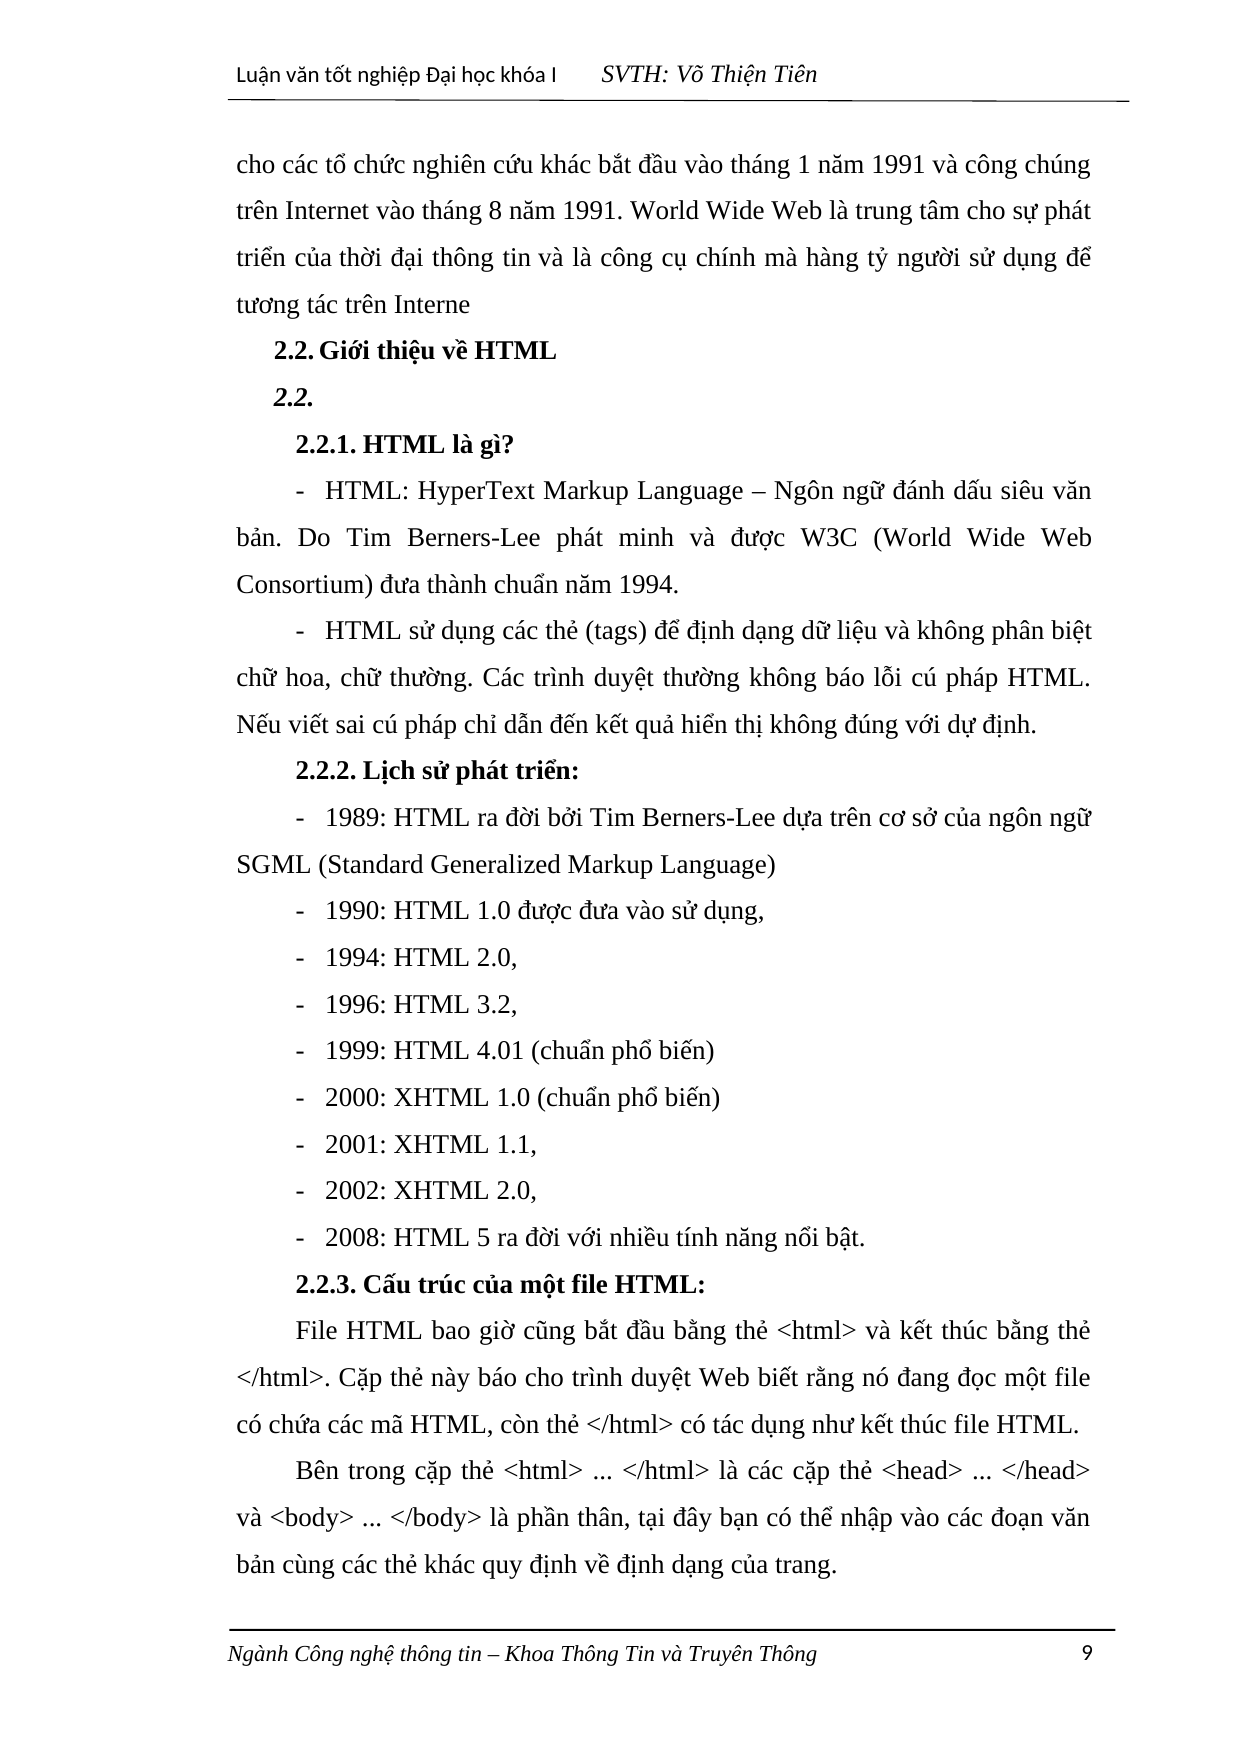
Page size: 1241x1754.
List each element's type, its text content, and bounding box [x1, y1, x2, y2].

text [236, 148, 1093, 319]
text 2001: XHTML 1.1, [236, 1128, 1093, 1159]
text Cấu trúc của một file HTML: [295, 1268, 1093, 1299]
text Giới thiệu về HTML [274, 334, 1093, 366]
text 1990: HTML 1.0 được đưa vào sử dụng, [236, 894, 1093, 926]
text 1994: HTML 2.0, [236, 941, 1093, 972]
text HTML là gì? [295, 428, 1093, 459]
text HTML sử dụng các thẻ (tags) để định dạng dữ liệu và không phân biệt chữ hoa, chữ thường. Các trình duyệt thường không báo lỗi cú pháp HTML. Nếu viết sai cú pháp chỉ dẫn đến kết quả hiển thị không đúng với dự định. [236, 614, 1093, 739]
text 2002: XHTML 2.0, [236, 1174, 1093, 1206]
text HTML: HyperText Markup Language – Ngôn ngữ đánh dấu siêu văn bản. Do Tim Berners-Lee phát minh và được W3C (World Wide Web Consortium) đưa thành chuẩn năm 1994. [236, 474, 1093, 599]
text Lịch sử phát triển: [295, 754, 1093, 786]
text 2000: XHTML 1.0 (chuẩn phổ biến) [236, 1081, 1093, 1112]
text Bên trong cặp thẻ <html> ... </html> là các cặp thẻ <head> ... </head> và <body> ... </body> là phần thân, tại đây bạn có thể nhập vào các đoạn văn bản cùng các thẻ khác quy định về định dạng của trang. [236, 1454, 1093, 1579]
text 2008: HTML 5 ra đời với nhiều tính năng nổi bật. [236, 1221, 1093, 1252]
text 1999: HTML 4.01 (chuẩn phổ biến) [236, 1034, 1093, 1066]
text 1989: HTML ra đời bởi Tim Berners-Lee dựa trên cơ sở của ngôn ngữ SGML (Standard Generalized Markup Language) [236, 801, 1093, 879]
text File HTML bao giờ cũng bắt đầu bằng thẻ <html> và kết thúc bằng thẻ </html>. Cặp thẻ này báo cho trình duyệt Web biết rằng nó đang đọc một file có chứa các mã HTML, còn thẻ </html> có tác dụng như kết thúc file HTML. [236, 1314, 1093, 1439]
text 1996: HTML 3.2, [236, 988, 1093, 1019]
